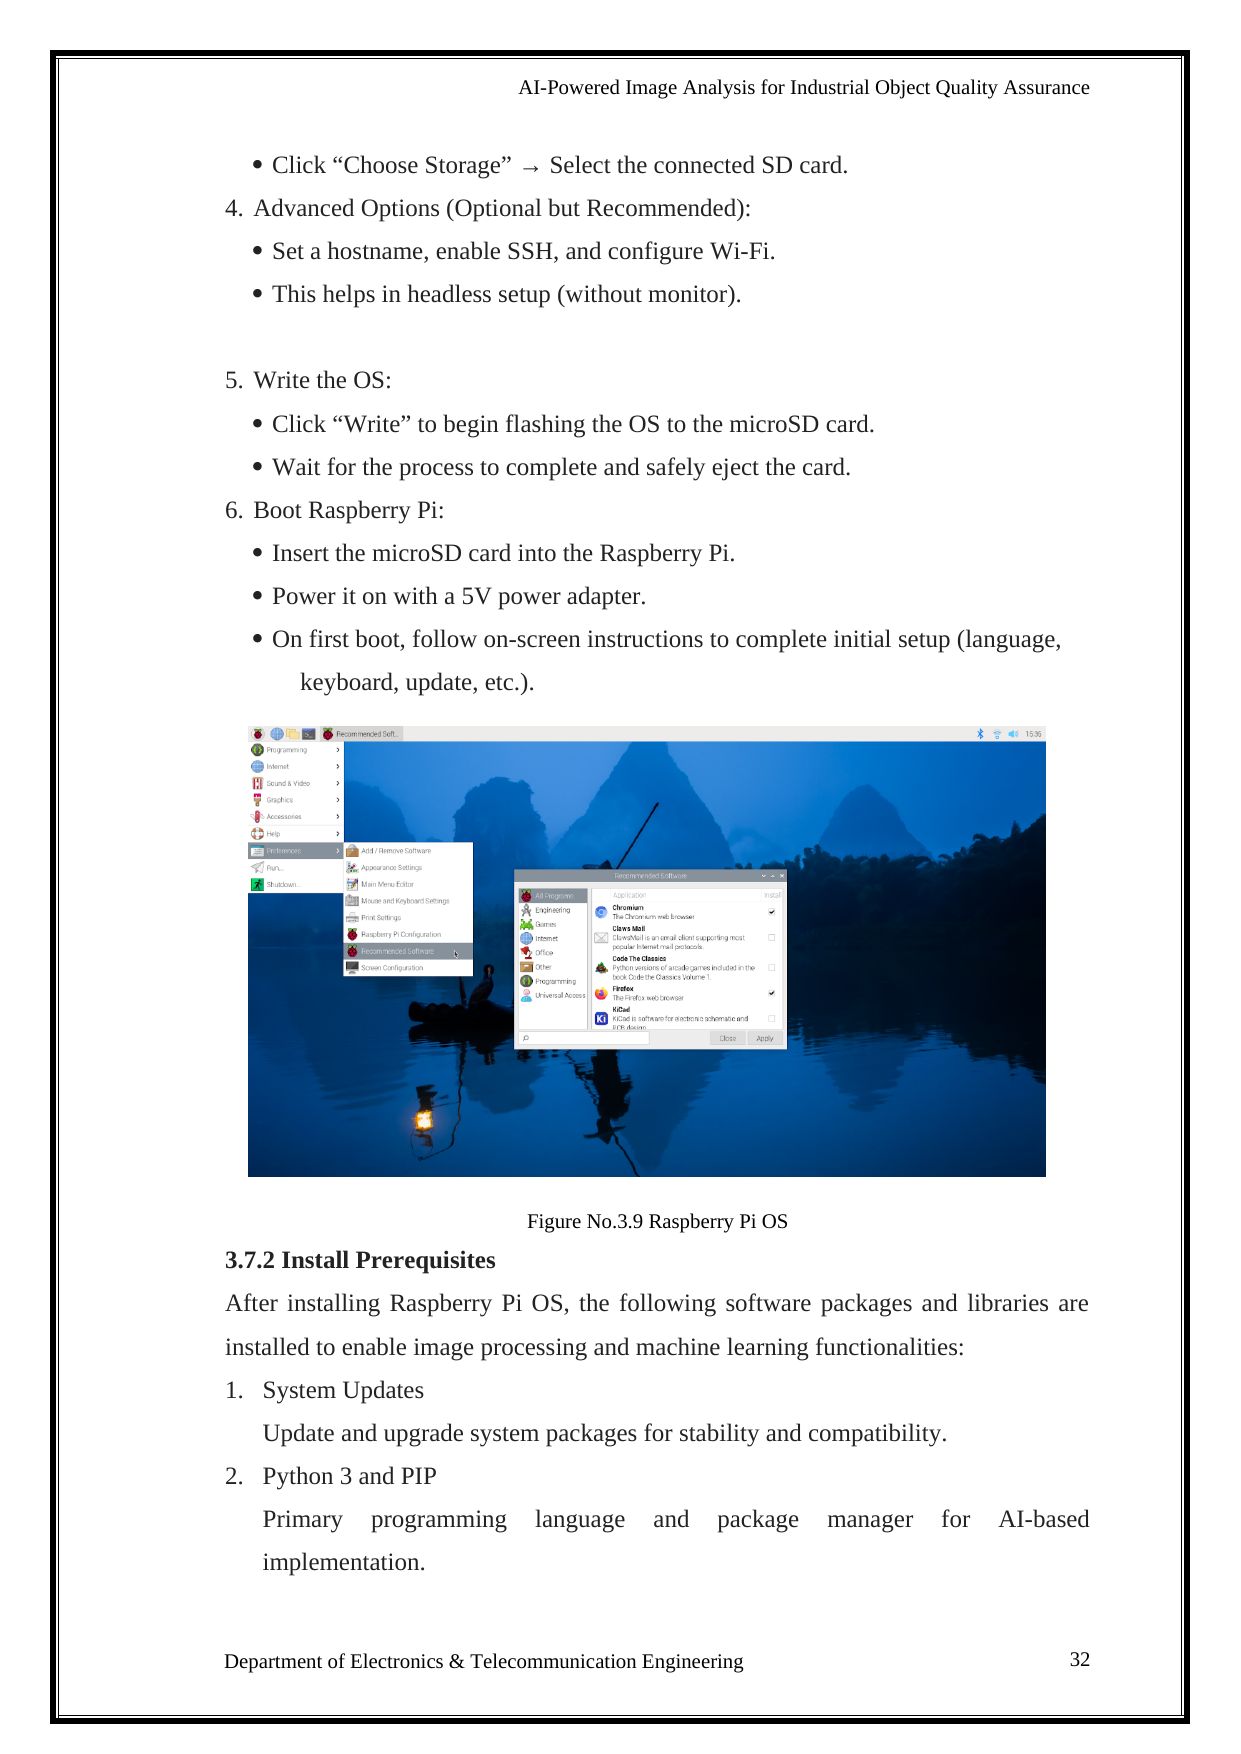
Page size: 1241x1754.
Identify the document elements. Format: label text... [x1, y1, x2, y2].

list Wait for the process to complete and safely eject the card. [253, 452, 1090, 481]
text 3.7.2 Install Prerequisites [225, 1245, 1090, 1274]
list Click “Choose Storage” → Select the connected SD card. [253, 150, 1090, 179]
list Insert the microSD card into the Raspberry Pi. [253, 538, 1090, 567]
list Write the OS: [225, 366, 1090, 394]
picture [248, 726, 1046, 1177]
text Update and upgrade system packages for stability and compatibility. [225, 1418, 1090, 1447]
text Primary programming language and package manager for AI-based implementation. [262, 1504, 1090, 1576]
list This helps in headless setup (without monitor). [253, 279, 1090, 308]
text After installing Raspberry Pi OS, the following software packages and libraries are installed to enable image processing and machine learning functionalities: [225, 1288, 1090, 1360]
list Advanced Options (Optional but Recommended): [225, 193, 1090, 222]
list Click “Write” to begin flashing the OS to the microSD card. [253, 409, 1090, 437]
list On first boot, follow on-screen instructions to complete initial setup (language, keyboard, update, etc.). [253, 624, 1090, 696]
list Power it on with a 5V power adapter. [253, 581, 1090, 610]
text Figure No.3.9 Raspberry Pi OS [225, 1209, 1090, 1233]
list Set a hostname, enable SSH, and configure Wi-Fi. [253, 236, 1090, 265]
list Python 3 and PIP [225, 1461, 1090, 1490]
list Boot Raspberry Pi: [225, 495, 1090, 524]
list System Updates [225, 1375, 1090, 1403]
